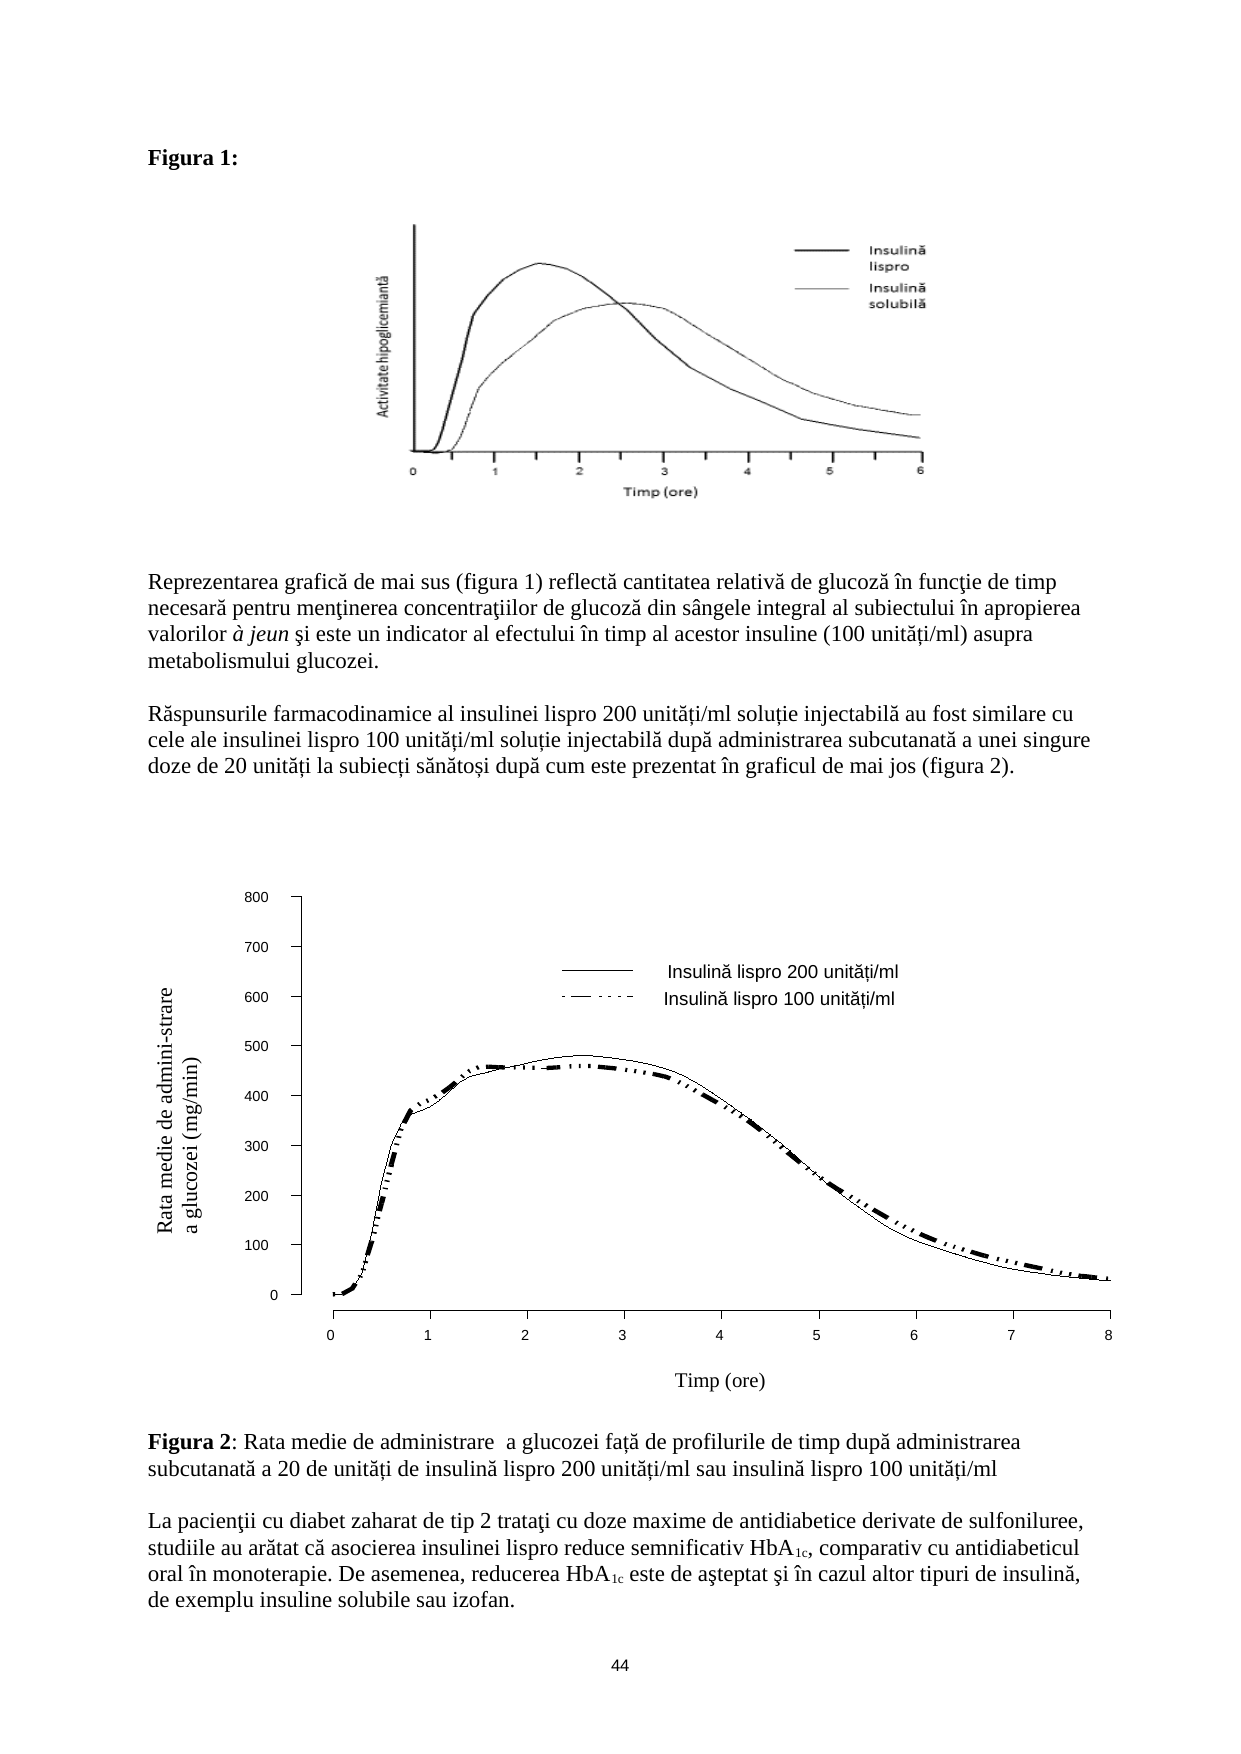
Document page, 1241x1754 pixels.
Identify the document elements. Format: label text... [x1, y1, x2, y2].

picture [147, 170, 1094, 568]
text La pacienţii cu diabet zaharat de tip 2 trataţi cu doze maxime de antidiabetice derivate de sulfoniluree, studiile au arătat că asocierea insulinei lispro reduce semnificativ HbA1c, comparativ cu antidiabeticul oral în monoterapie. De asemenea, reducerea HbA1c este de aşteptat şi în cazul altor tipuri de insulină, de exemplu insuline solubile sau izofan. [148, 1507, 1092, 1613]
text Figura 2: Rata medie de administrare a glucozei față de profilurile de timp după administrarea [148, 1428, 1092, 1455]
text Răspunsurile farmacodinamice al insulinei lispro 200 unități/ml soluție injectabilă au fost similare cu cele ale insulinei lispro 100 unități/ml soluție injectabilă după administrarea subcutanată a unei singure doze de 20 unități la subiecți sănătoși după cum este prezentat în graficul de mai jos (figura 2). [148, 699, 1092, 779]
text Reprezentarea grafică de mai sus (figura 1) reflectă cantitatea relativă de glucoză în funcţie de timp necesară pentru menţinerea concentraţiilor de glucoză din sângele integral al subiectului în apropierea valorilor à jeun şi este un indicator al efectului în timp al acestor insuline (100 unități/ml) asupra metabolismului glucozei. [148, 568, 1092, 673]
text Figura 1: [148, 144, 1092, 170]
text subcutanată a 20 de unități de insulină lispro 200 unități/ml sau insulină lispro 100 unități/ml [148, 1455, 1092, 1481]
